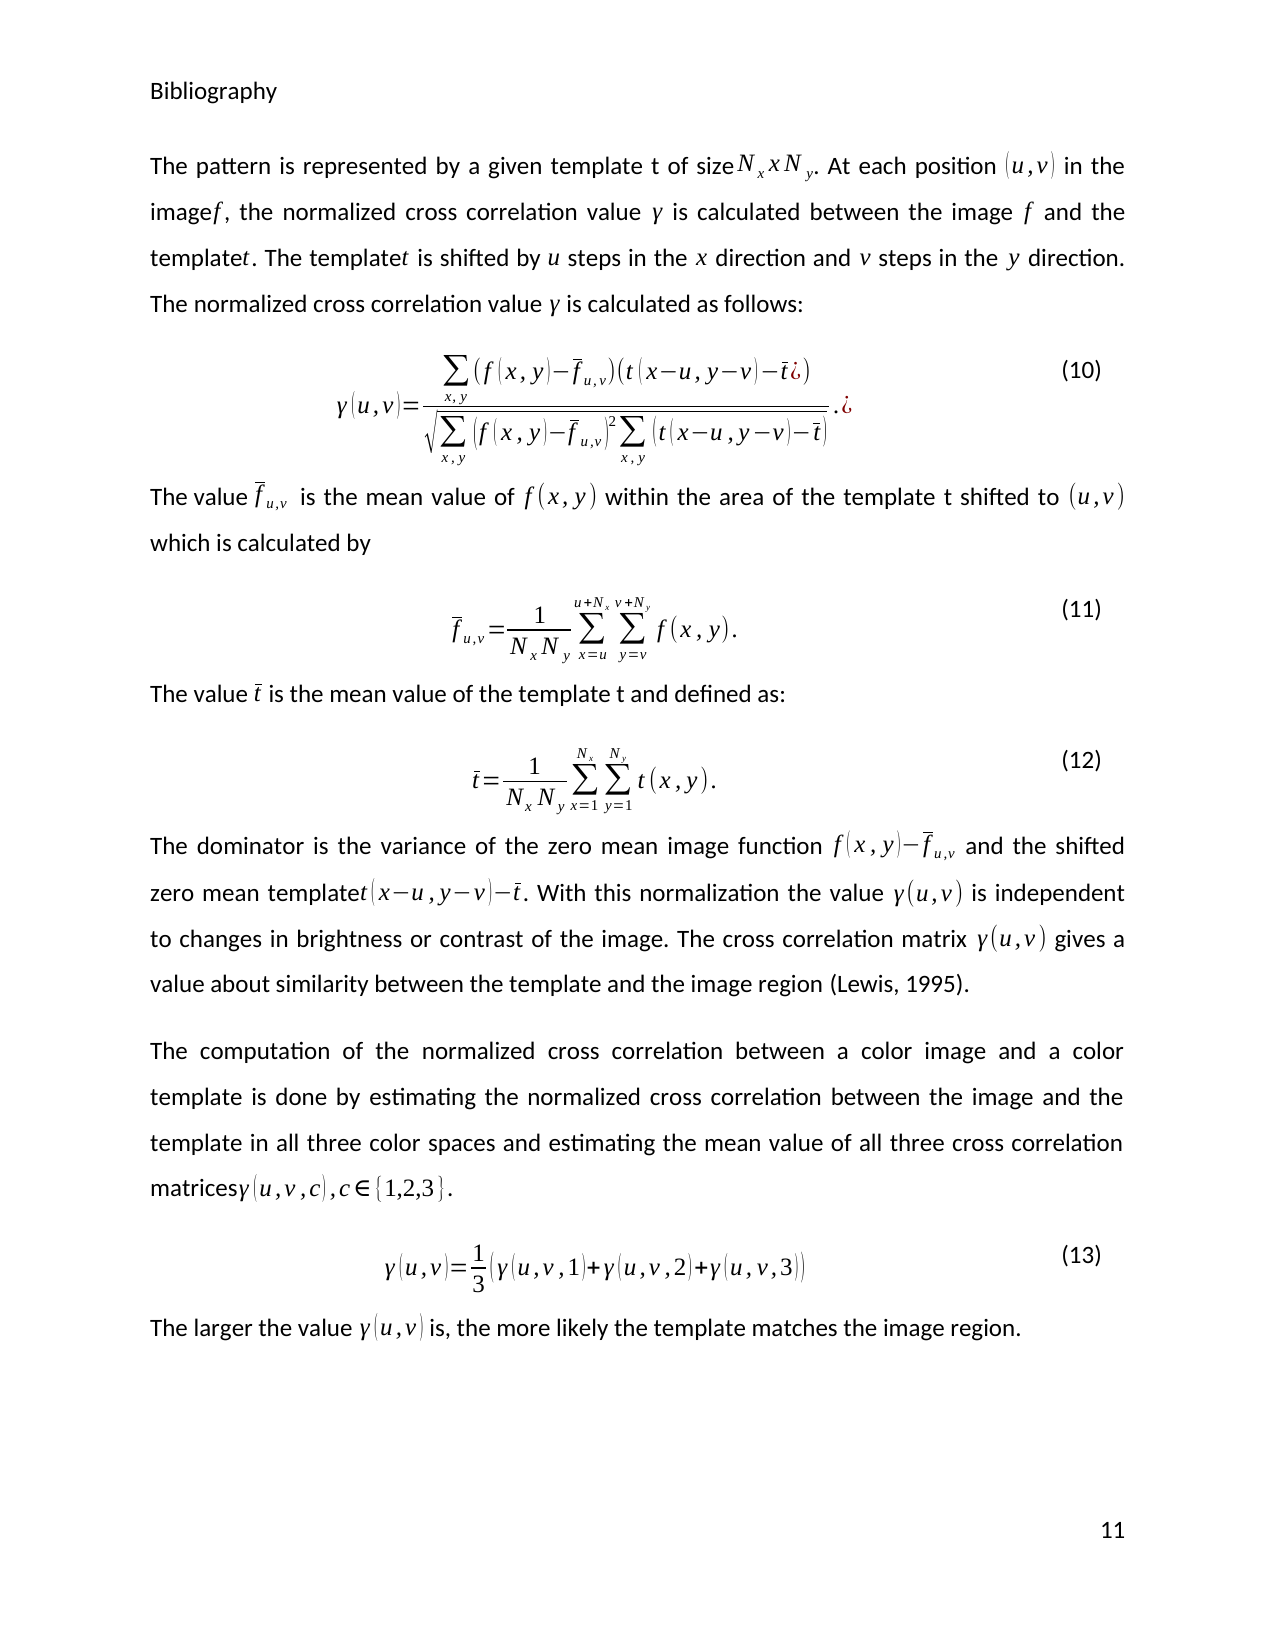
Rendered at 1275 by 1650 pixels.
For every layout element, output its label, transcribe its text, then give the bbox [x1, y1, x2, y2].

text The computation of the normalized cross correlation between a color image and a color template is done by estimating the normalized cross correlation between the image and the template in all three color spaces and estimating the mean value of all three cross correlation matrices. [150, 1035, 1125, 1203]
text The dominator is the variance of the zero mean image function and the shifted zero mean template. With this normalization the value is independent to changes in brightness or contrast of the image. The cross correlation matrix gives a value about similarity between the template and the image region . [150, 829, 1125, 999]
text The value is the mean value of the template t and defined as: [150, 678, 1125, 708]
table_header (10) [1050, 355, 1136, 480]
table_header [139, 593, 1050, 678]
text The value is the mean value of within the area of the template t shifted to which is calculated by [150, 480, 1125, 557]
table_header (12) [1050, 745, 1136, 829]
table_header [139, 355, 1050, 480]
table_header (13) [1050, 1239, 1136, 1312]
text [150, 150, 1125, 318]
table_header (11) [1050, 593, 1136, 678]
text The larger the value is, the more likely the template matches the image region. [150, 1312, 1125, 1343]
table_header [139, 1239, 1050, 1312]
table_header [139, 745, 1050, 829]
